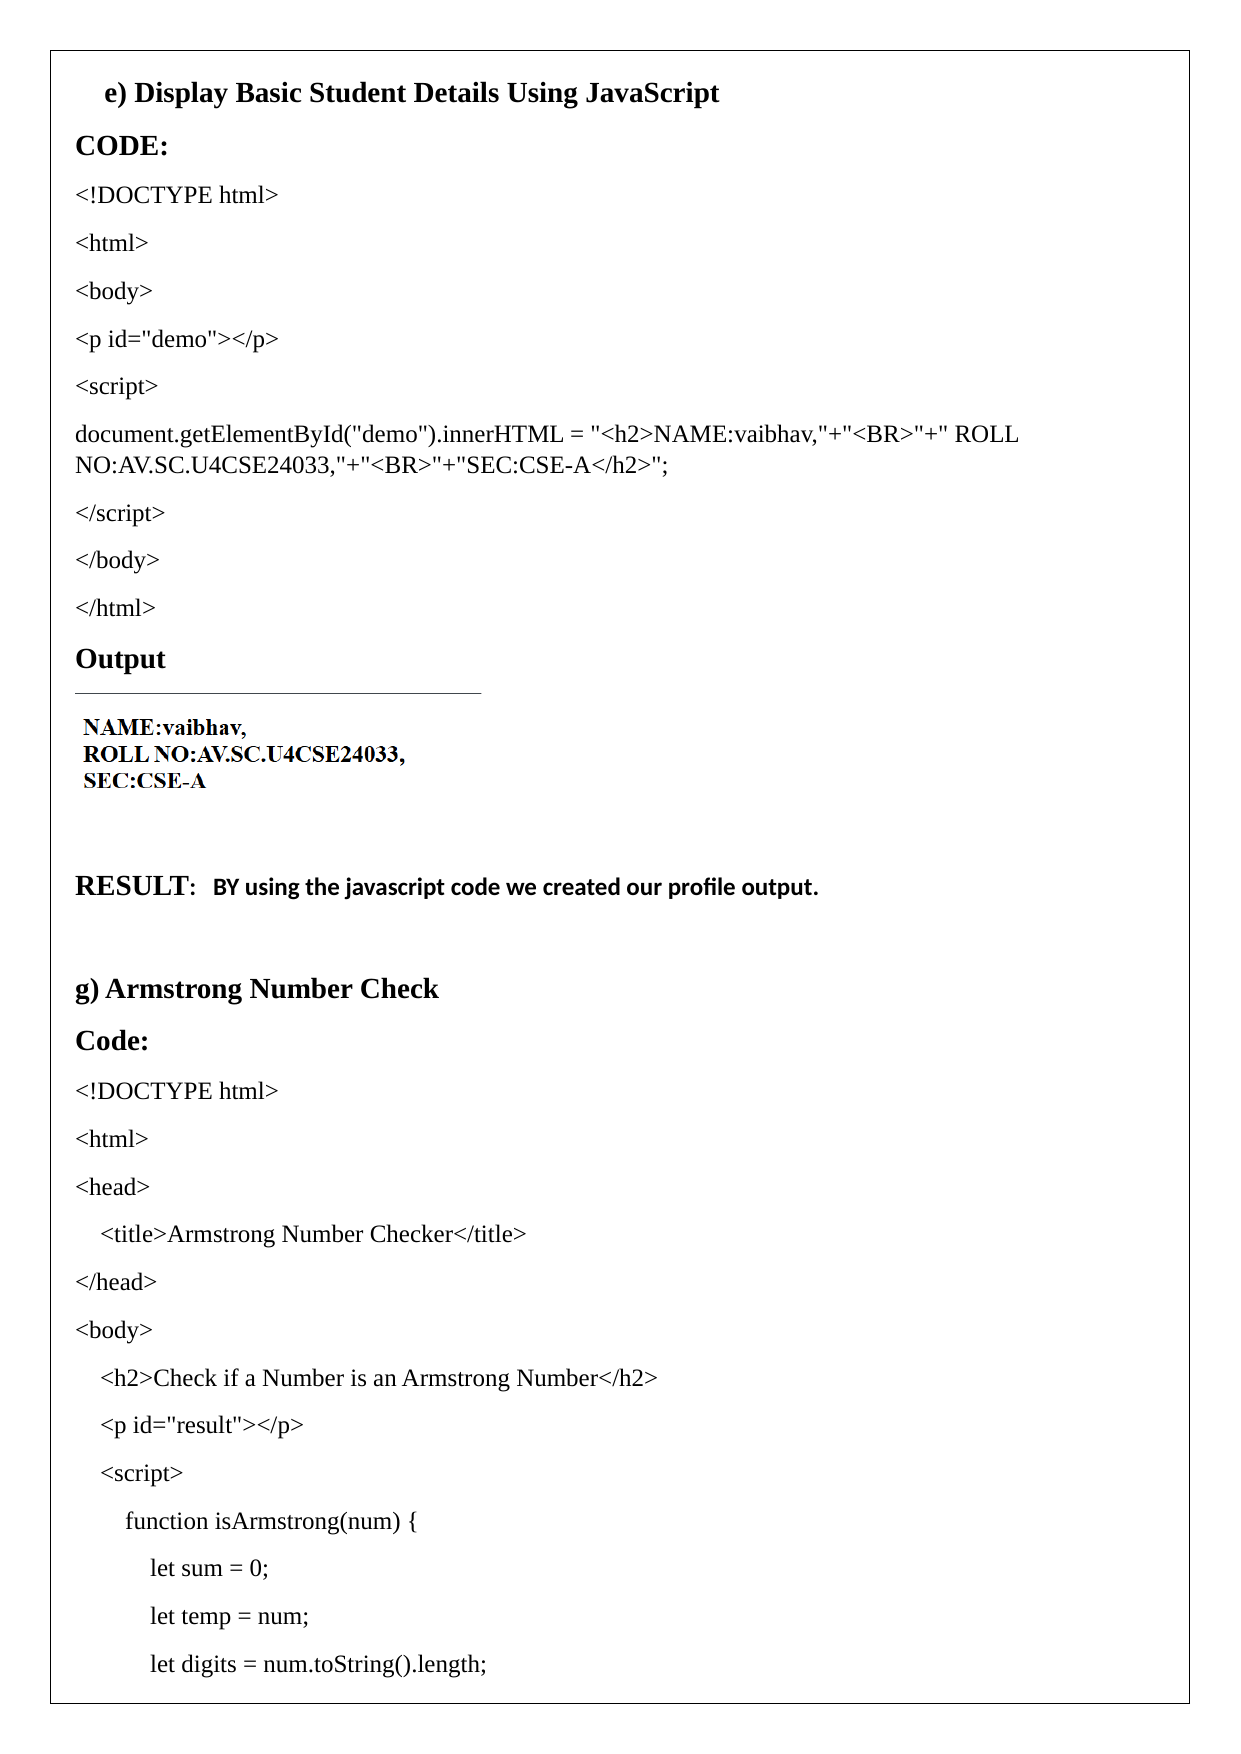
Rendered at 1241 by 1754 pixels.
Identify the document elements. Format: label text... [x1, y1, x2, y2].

text CODE: [75, 128, 1165, 161]
text <head> [75, 1172, 1165, 1201]
text <!DOCTYPE html> [75, 1076, 1165, 1105]
text <title>Armstrong Number Checker</title> [75, 1219, 1165, 1248]
text <script> [75, 371, 1165, 400]
text <p id="demo"></p> [75, 324, 1165, 352]
picture [75, 693, 482, 850]
text <p id="result"></p> [75, 1410, 1165, 1439]
text Code: [75, 1023, 1165, 1057]
text <body> [75, 1315, 1165, 1344]
text function isArmstrong(num) { [75, 1506, 1165, 1534]
text </html> [75, 593, 1165, 622]
text </body> [75, 546, 1165, 574]
text <h2>Check if a Number is an Armstrong Number</h2> [75, 1363, 1165, 1391]
text <html> [75, 1124, 1165, 1153]
text Output [75, 641, 1165, 674]
text <html> [75, 228, 1165, 257]
text <!DOCTYPE html> [75, 181, 1165, 209]
text let temp = num; [75, 1601, 1165, 1630]
text let digits = num.toString().length; [75, 1649, 1165, 1678]
text document.getElementById("demo").innerHTML = "<h2>NAME:vaibhav,"+"<BR>"+" ROLL NO:AV.SC.U4CSE24033,"+"<BR>"+"SEC:CSE-A</h2>"; [75, 419, 1165, 479]
text let sum = 0; [75, 1553, 1165, 1582]
text e) Display Basic Student Details Using JavaScript [75, 75, 1165, 108]
text </head> [75, 1267, 1165, 1296]
text <script> [75, 1458, 1165, 1487]
text </script> [75, 498, 1165, 527]
text g) Armstrong Number Check [75, 971, 1165, 1004]
text RESULT: BY using the javascript code we created our profile output. [75, 868, 1165, 902]
text <body> [75, 276, 1165, 305]
